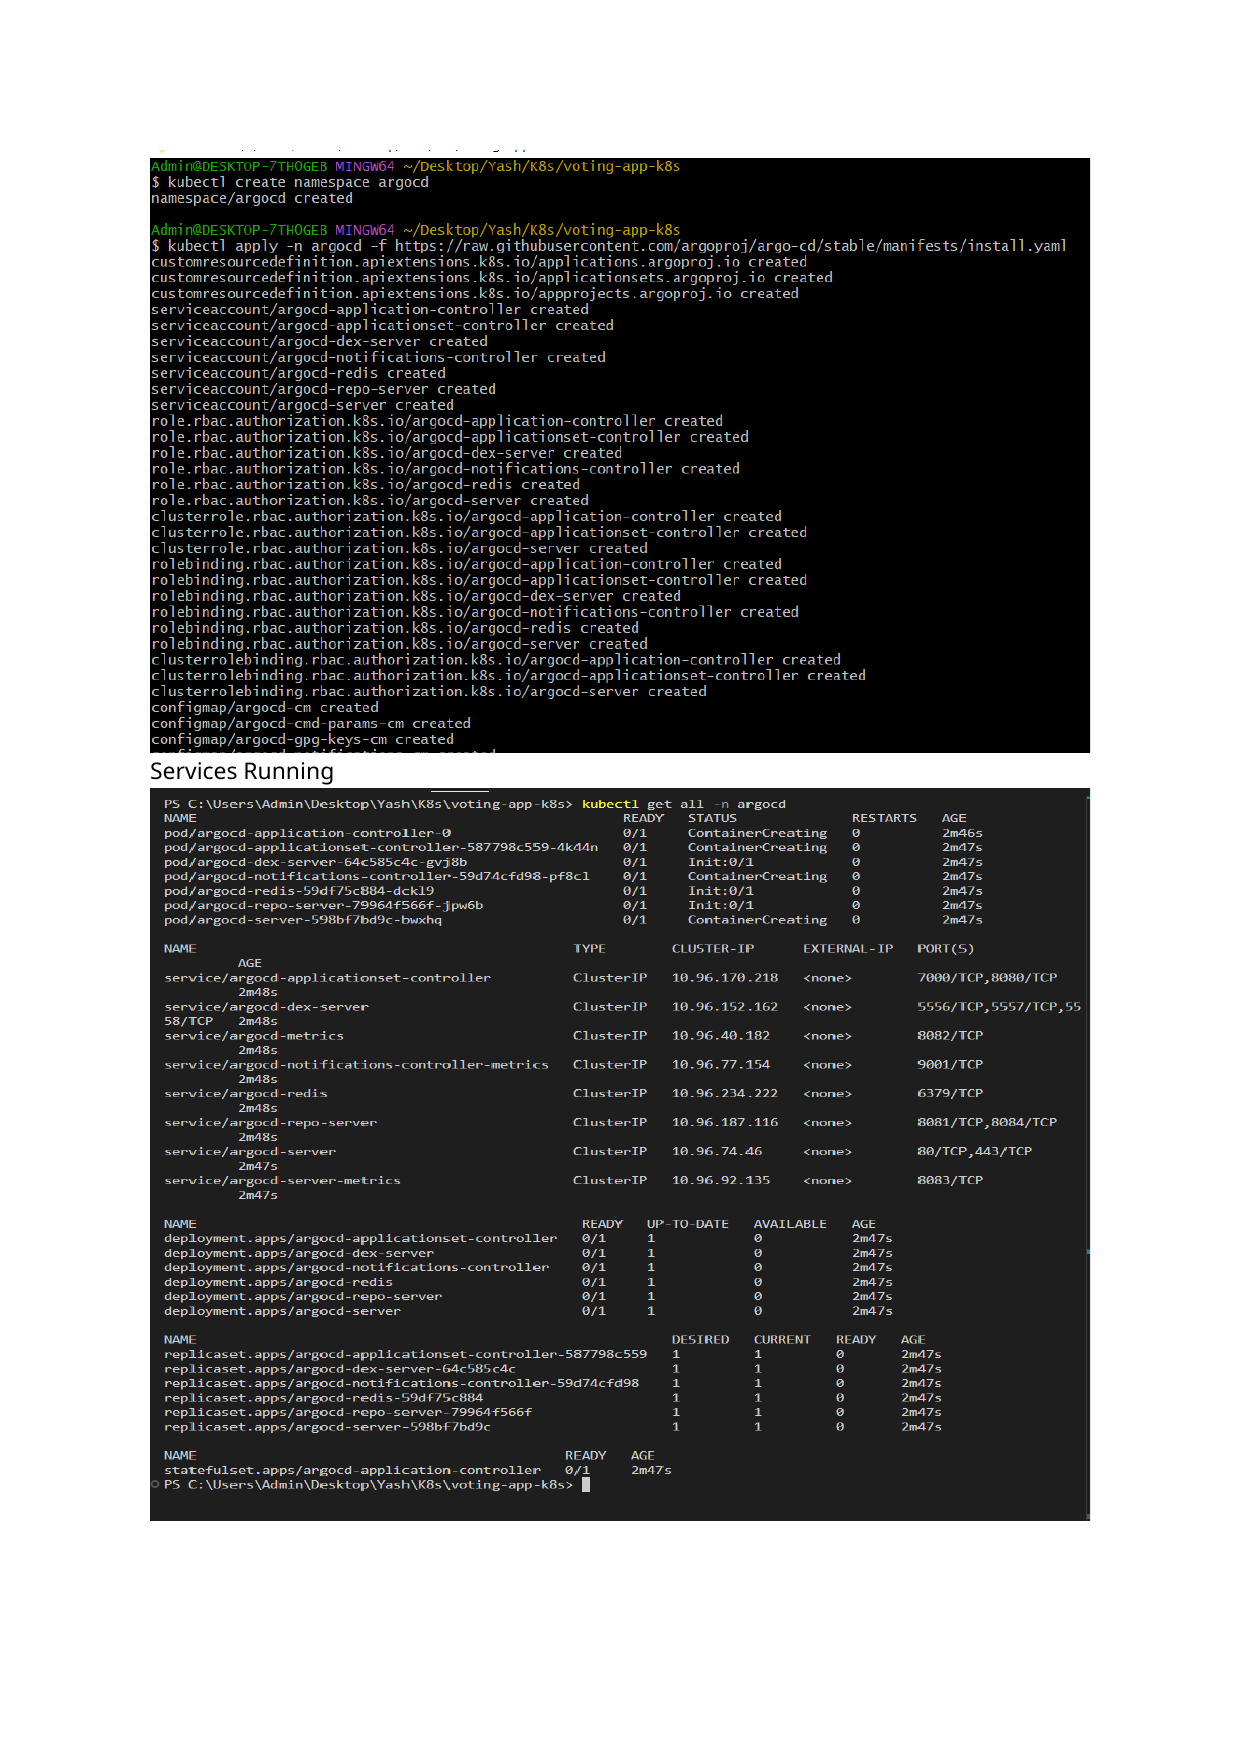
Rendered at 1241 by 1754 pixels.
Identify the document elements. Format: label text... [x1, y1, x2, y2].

text Services Running [150, 753, 1090, 788]
picture [150, 788, 1091, 1521]
picture [150, 150, 1091, 753]
